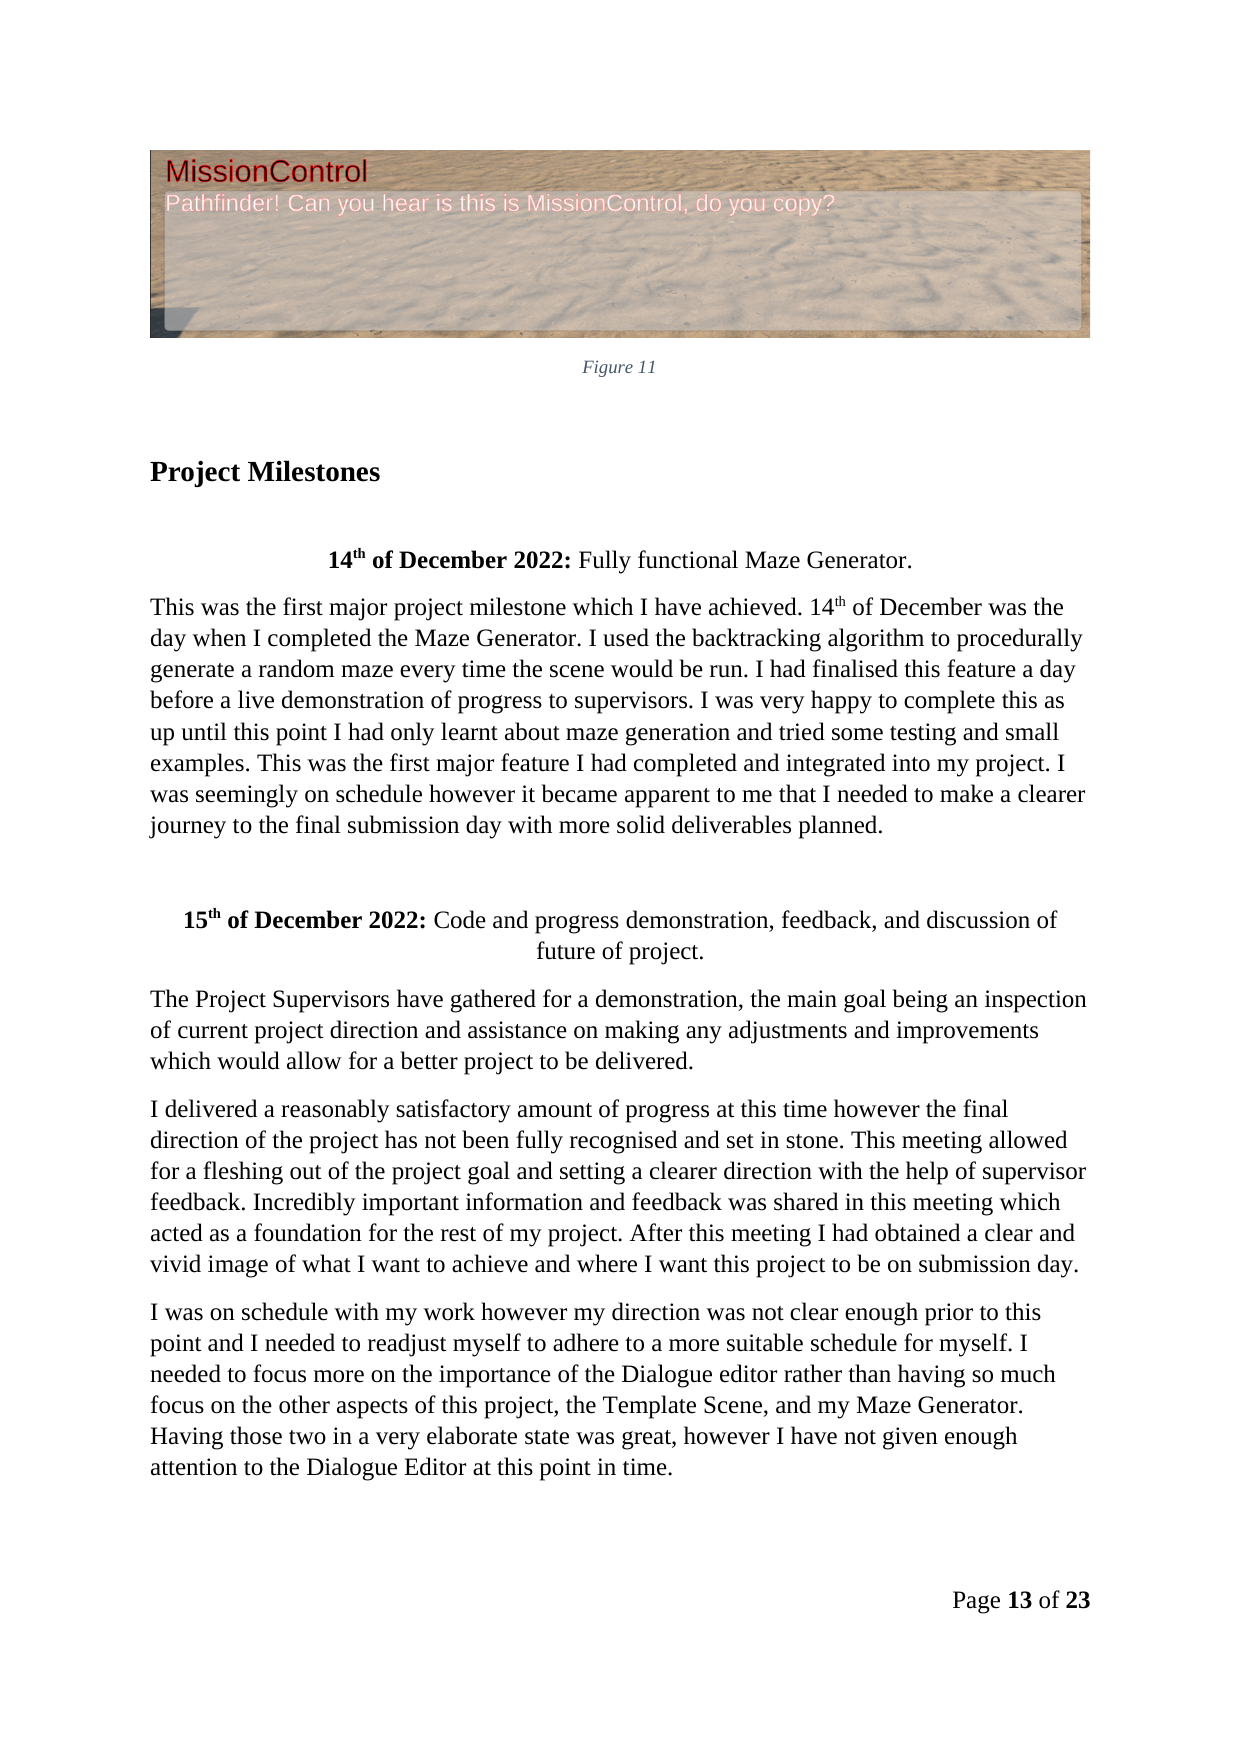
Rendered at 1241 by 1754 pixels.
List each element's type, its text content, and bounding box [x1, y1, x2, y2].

text 14th of December 2022: Fully functional Maze Generator. [150, 545, 1090, 573]
subtitle Project Milestones [150, 454, 1090, 488]
text I delivered a reasonably satisfactory amount of progress at this time however the final direction of the project has not been fully recognised and set in stone. This meeting allowed for a fleshing out of the project goal and setting a clearer direction with the help of supervisor feedback. Incredibly important information and feedback was shared in this meeting which acted as a foundation for the rest of my project. After this meeting I had obtained a clear and vivid image of what I want to achieve and where I want this project to be on submission day. [150, 1094, 1090, 1278]
text This was the first major project milestone which I have achieved. 14th of December was the day when I completed the Maze Generator. I used the backtracking algorithm to procedurally generate a random maze every time the scene would be run. I had finalised this feature a day before a live demonstration of progress to supervisors. I was very happy to complete this as up until this point I had only learnt about maze generation and tried some testing and small examples. This was the first major feature I had completed and integrated into my project. I was seemingly on schedule however it became apparent to me that I needed to make a clearer journey to the final submission day with more solid deliverables planned. [150, 592, 1090, 838]
text The Project Supervisors have gathered for a demonstration, the main goal being an inspection of current project direction and assistance on making any adjustments and improvements which would allow for a better project to be delivered. [150, 984, 1090, 1075]
text Figure 11 [150, 356, 1090, 378]
picture [150, 150, 1091, 338]
text I was on schedule with my work however my direction was not clear enough prior to this point and I needed to readjust myself to adhere to a more suitable schedule for myself. I needed to focus more on the importance of the Dialogue editor rather than having so much focus on the other aspects of this project, the Template Scene, and my Maze Generator. Having those two in a very elaborate state was great, however I have not given enough attention to the Dialogue Editor at this point in time. [150, 1297, 1090, 1481]
text 15th of December 2022: Code and progress demonstration, feedback, and discussion of future of project. [150, 905, 1090, 965]
